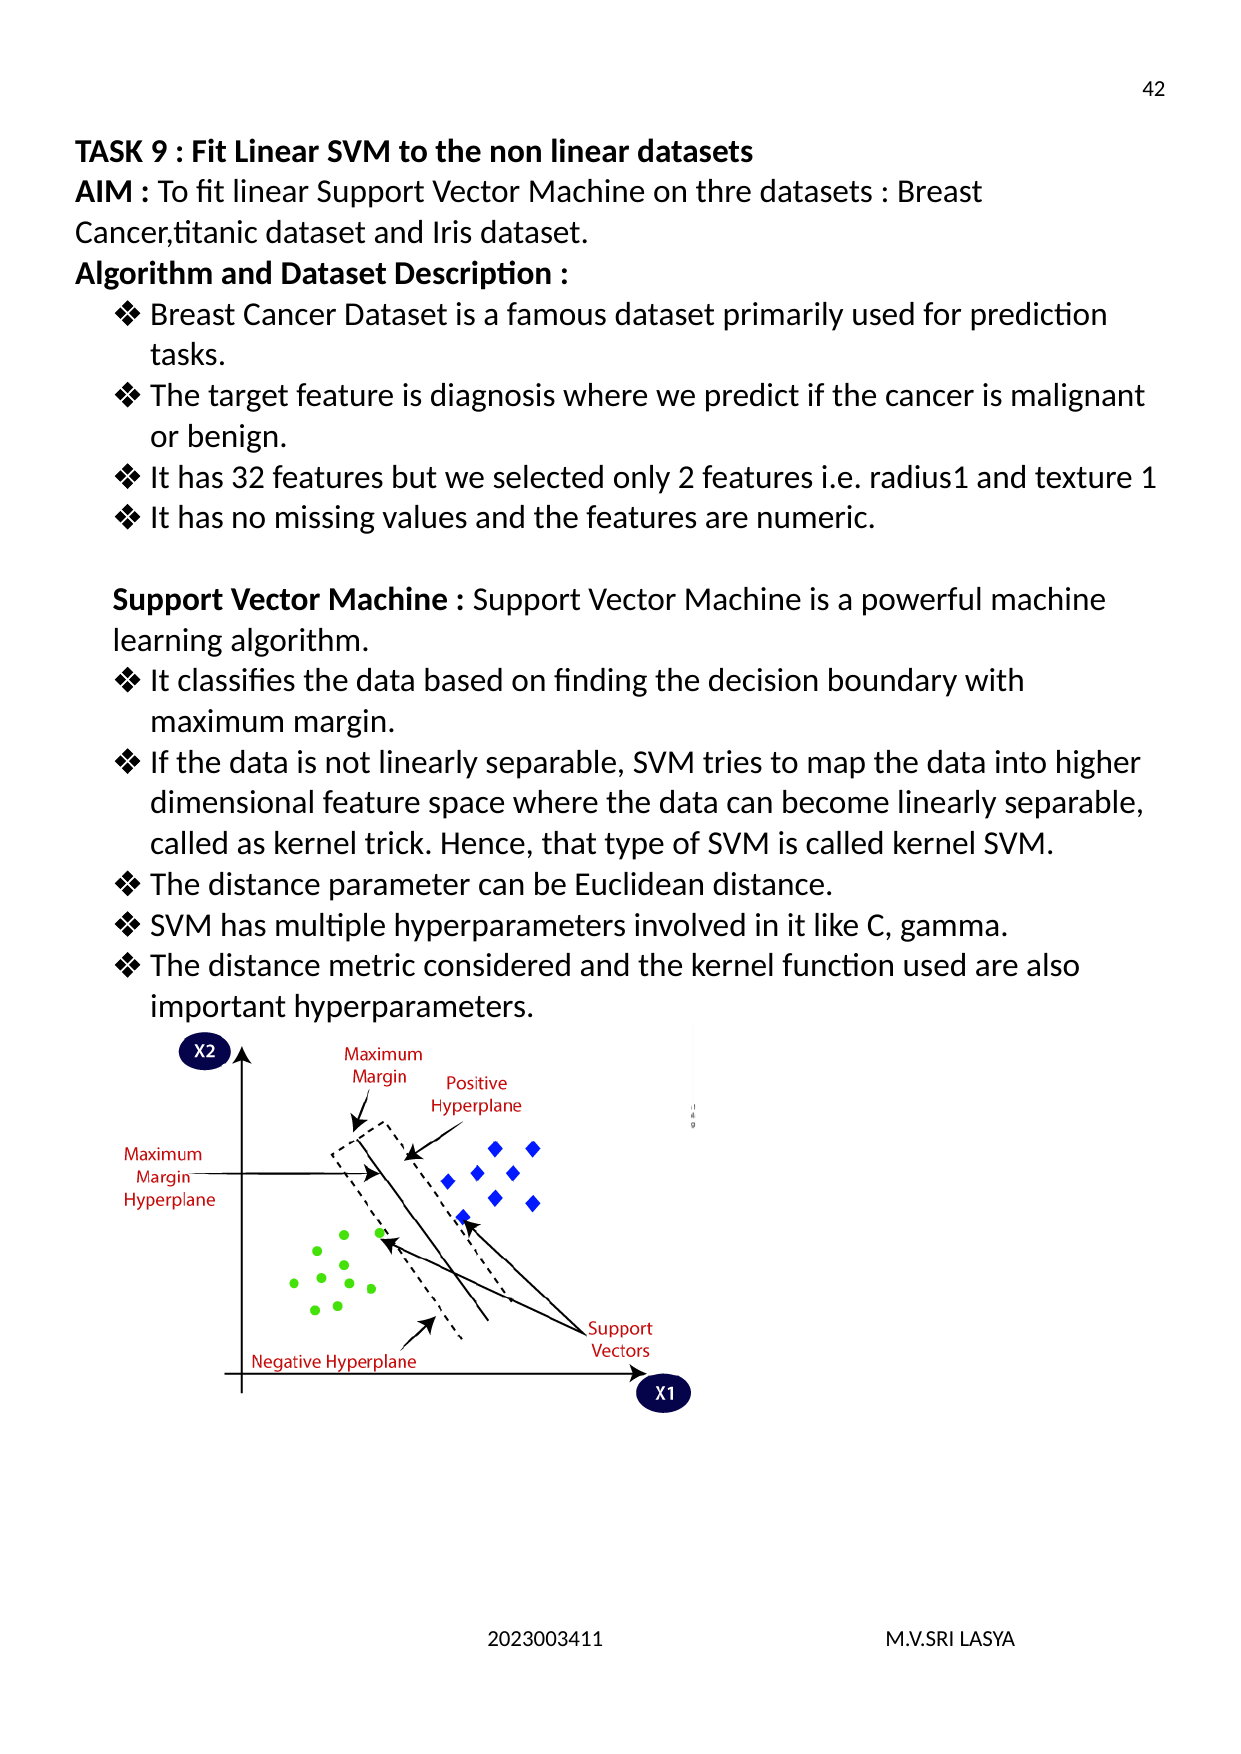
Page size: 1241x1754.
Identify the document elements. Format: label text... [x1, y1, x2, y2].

text Algorithm and Dataset Description : [75, 252, 1165, 293]
list SVM has multiple hyperparameters involved in it like C, gamma. [112, 904, 1165, 944]
list The target feature is diagnosis where we predict if the cancer is malignant or benign. [112, 374, 1165, 456]
list Breast Cancer Dataset is a famous dataset primarily used for prediction tasks. [112, 293, 1165, 374]
list The distance metric considered and the kernel function used are also important hyperparameters. [112, 944, 1165, 1026]
list It classifies the data based on finding the decision boundary with maximum margin. [112, 659, 1165, 741]
text TASK 9 : Fit Linear SVM to the non linear datasets [75, 130, 1165, 171]
text Support Vector Machine : Support Vector Machine is a powerful machine learning algorithm. [112, 578, 1165, 659]
text AIM : To fit linear Support Vector Machine on thre datasets : Breast Cancer,titanic dataset and Iris dataset. [75, 171, 1165, 252]
list If the data is not linearly separable, SVM tries to map the data into higher dimensional feature space where the data can become linearly separable, called as kernel trick. Hence, that type of SVM is called kernel SVM. [112, 741, 1165, 863]
picture [112, 1025, 696, 1415]
list It has no missing values and the features are numeric. [112, 496, 1165, 537]
list The distance parameter can be Euclidean distance. [112, 863, 1165, 904]
list It has 32 features but we selected only 2 features i.e. radius1 and texture 1 [112, 456, 1165, 496]
